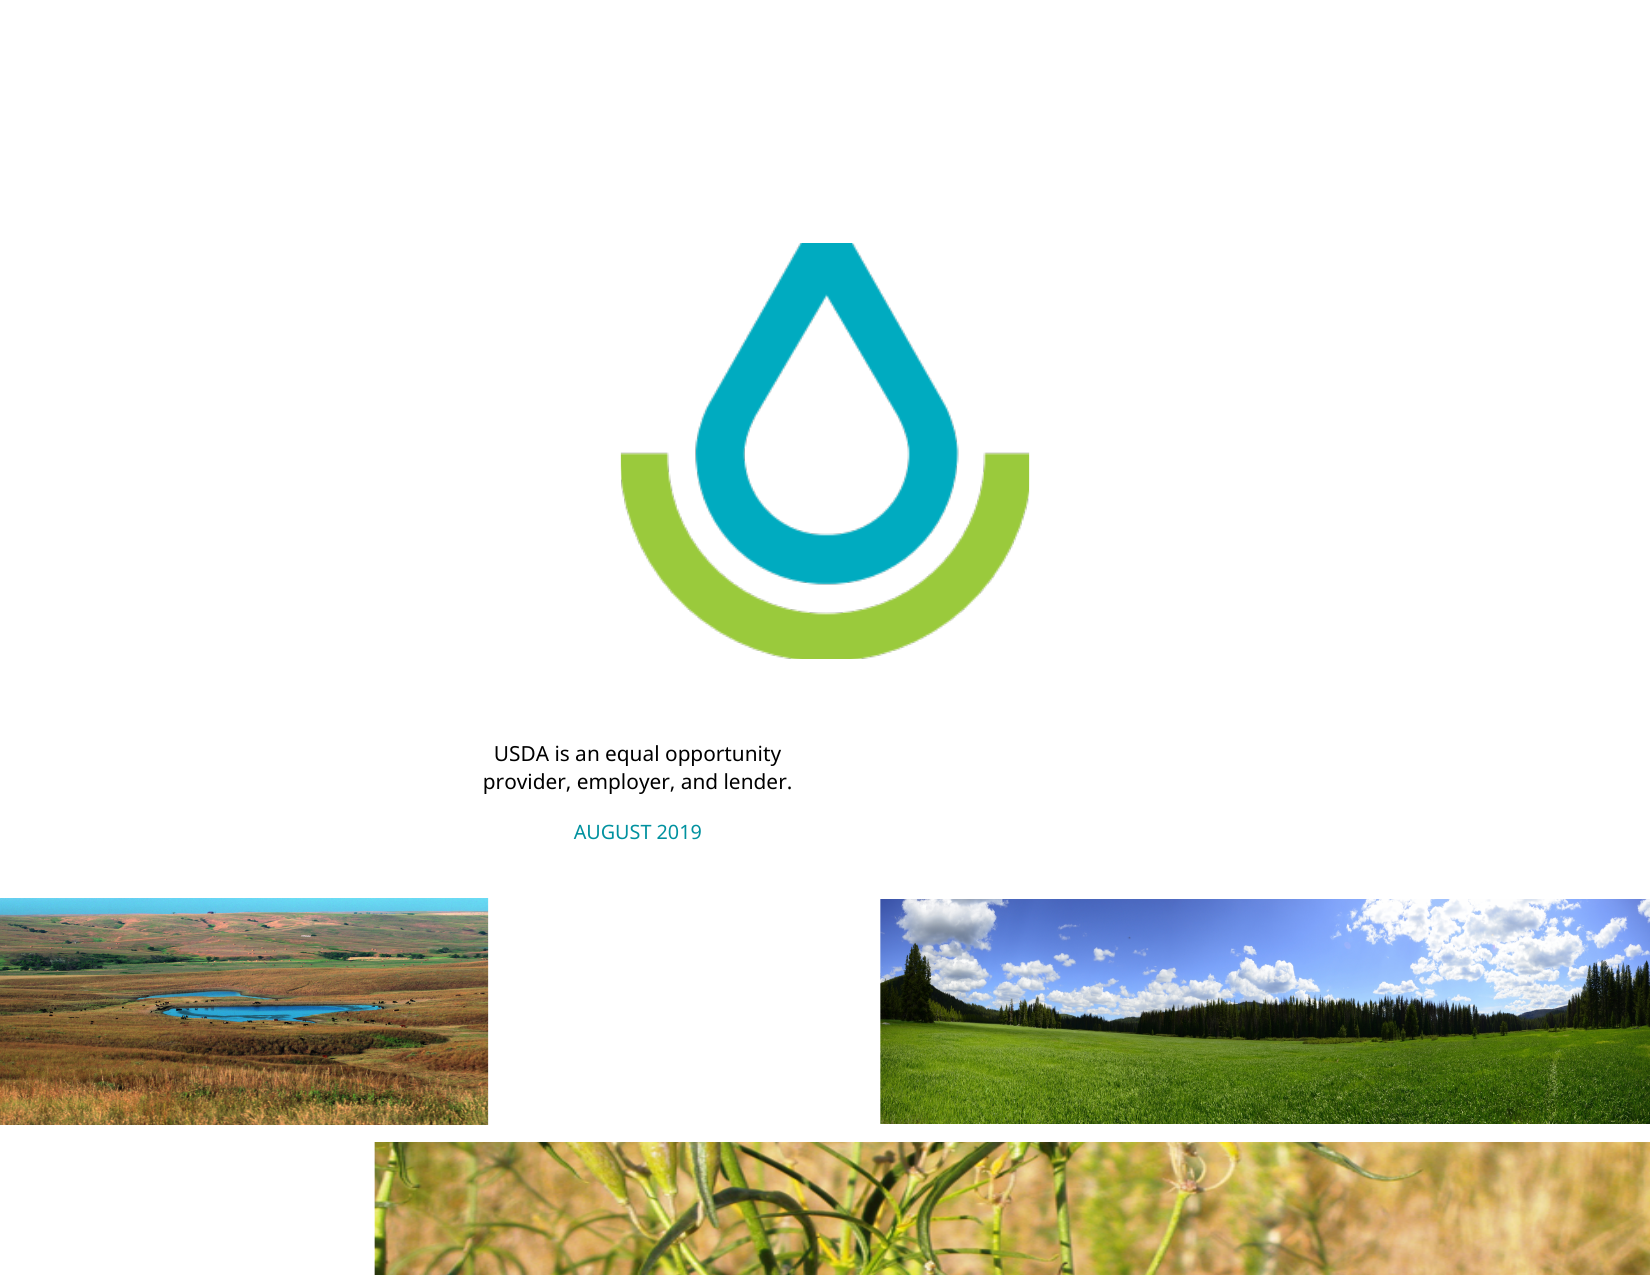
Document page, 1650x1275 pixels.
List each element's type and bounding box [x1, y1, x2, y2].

picture [374, 1142, 1650, 1275]
picture [880, 899, 1650, 1124]
picture [0, 898, 489, 1125]
